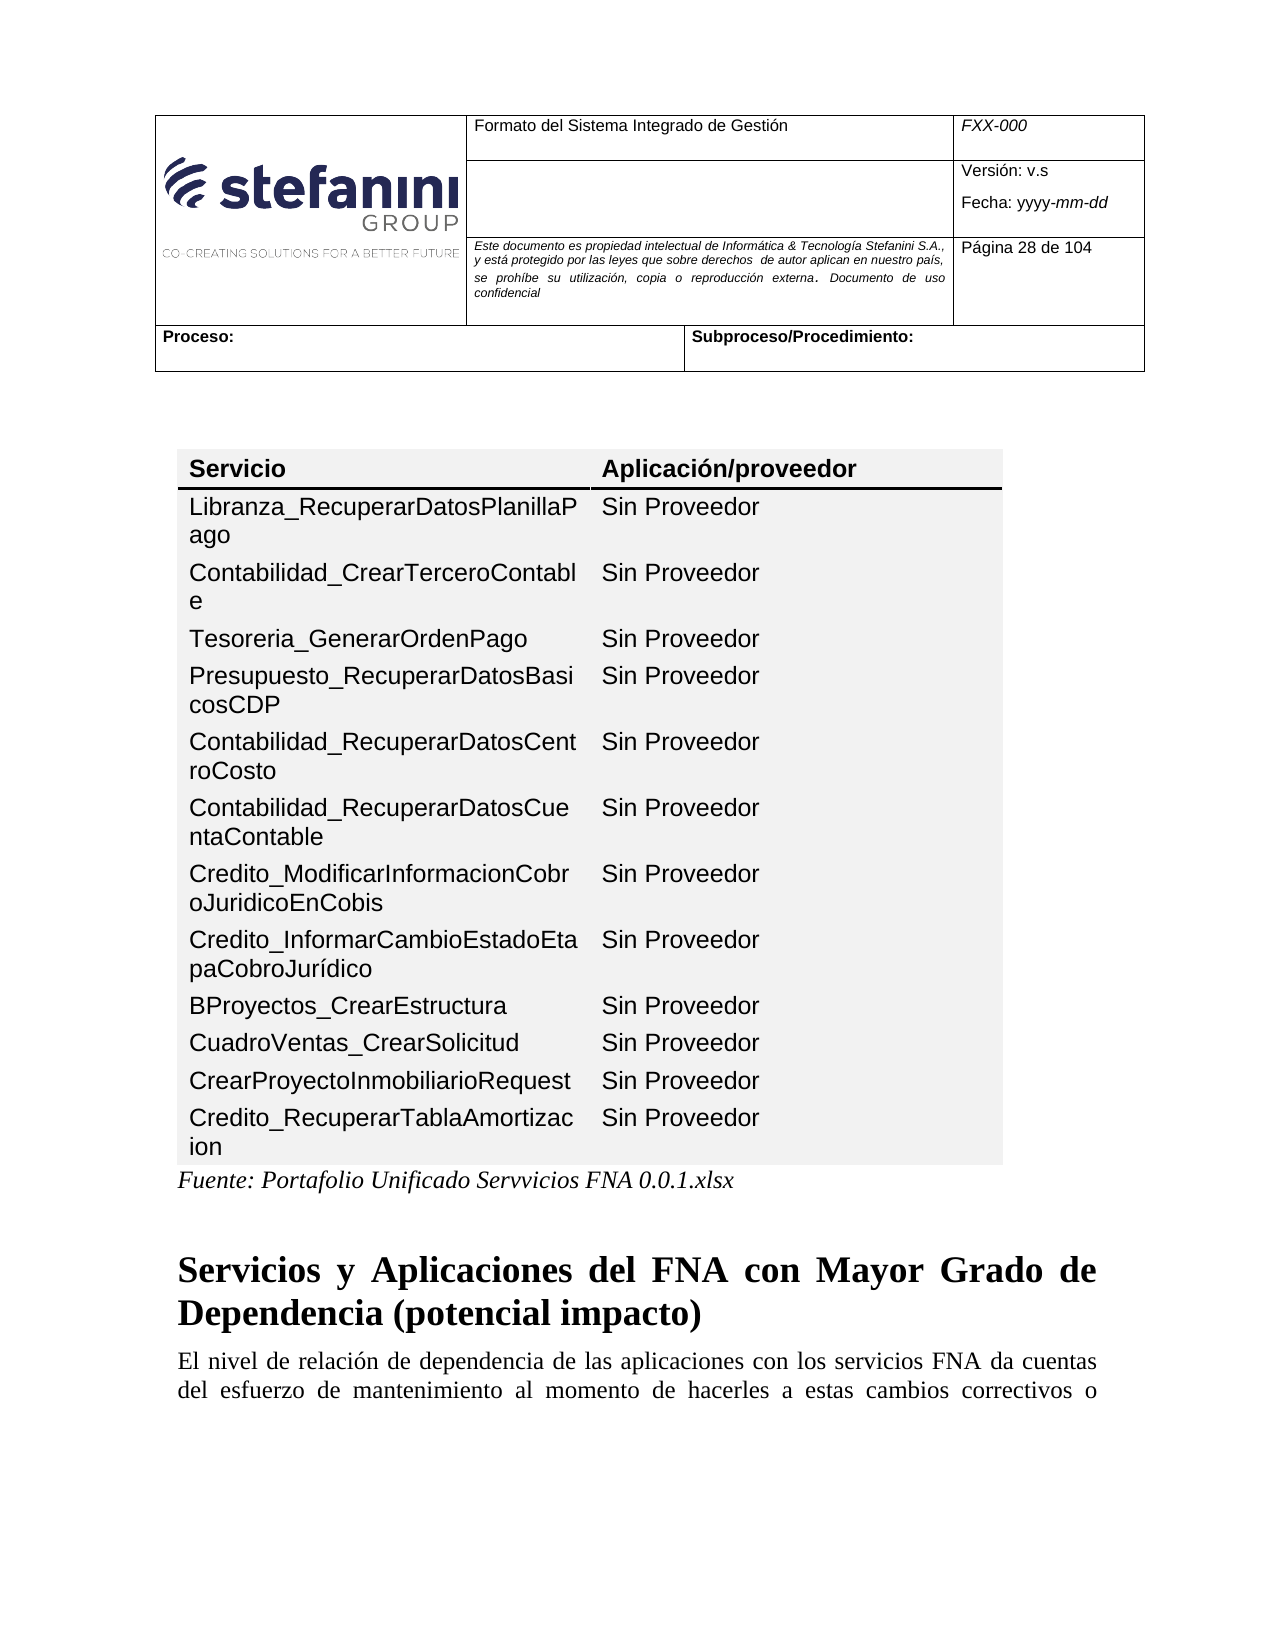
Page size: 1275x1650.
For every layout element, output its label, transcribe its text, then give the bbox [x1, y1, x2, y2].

table_cell CuadroVentas_CrearSolicitud [178, 1025, 590, 1061]
table_cell Sin Proveedor [591, 789, 1002, 854]
table_cell Credito_InformarCambioEstadoEtapaCobroJurídico [178, 921, 590, 986]
table_cell Sin Proveedor [591, 1099, 1002, 1164]
table_cell Sin Proveedor [591, 987, 1002, 1023]
table_header Servicio [178, 450, 590, 487]
table_cell Contabilidad_CrearTerceroContable [178, 554, 590, 619]
table_header Aplicación/proveedor [591, 450, 1002, 487]
table_cell Sin Proveedor [591, 1062, 1002, 1098]
text Fuente: Portafolio Unificado Servvicios FNA 0.0.1.xlsx [177, 1165, 1098, 1194]
table_cell Sin Proveedor [591, 620, 1002, 656]
table_cell Libranza_RecuperarDatosPlanillaPago [178, 490, 590, 553]
table_cell Sin Proveedor [591, 1025, 1002, 1061]
table_cell BProyectos_CrearEstructura [178, 987, 590, 1023]
table_cell Sin Proveedor [591, 855, 1002, 920]
table_cell Contabilidad_RecuperarDatosCuentaContable [178, 789, 590, 854]
picture [162, 157, 460, 261]
table_cell Credito_RecuperarTablaAmortizacion [178, 1099, 590, 1164]
table_cell Sin Proveedor [591, 921, 1002, 986]
subtitle Servicios y Aplicaciones del FNA con Mayor Grado de Dependencia (potencial impacto) [177, 1248, 1098, 1334]
table_cell Contabilidad_RecuperarDatosCentroCosto [178, 723, 590, 788]
table_cell CrearProyectoInmobiliarioRequest [178, 1062, 590, 1098]
table_cell Credito_ModificarInformacionCobroJuridicoEnCobis [178, 855, 590, 920]
table_cell Sin Proveedor [591, 554, 1002, 619]
table_cell Presupuesto_RecuperarDatosBasicosCDP [178, 657, 590, 722]
table_cell Sin Proveedor [591, 723, 1002, 788]
table_cell Tesoreria_GenerarOrdenPago [178, 620, 590, 656]
table_cell Sin Proveedor [591, 490, 1002, 553]
table_cell Sin Proveedor [591, 657, 1002, 722]
